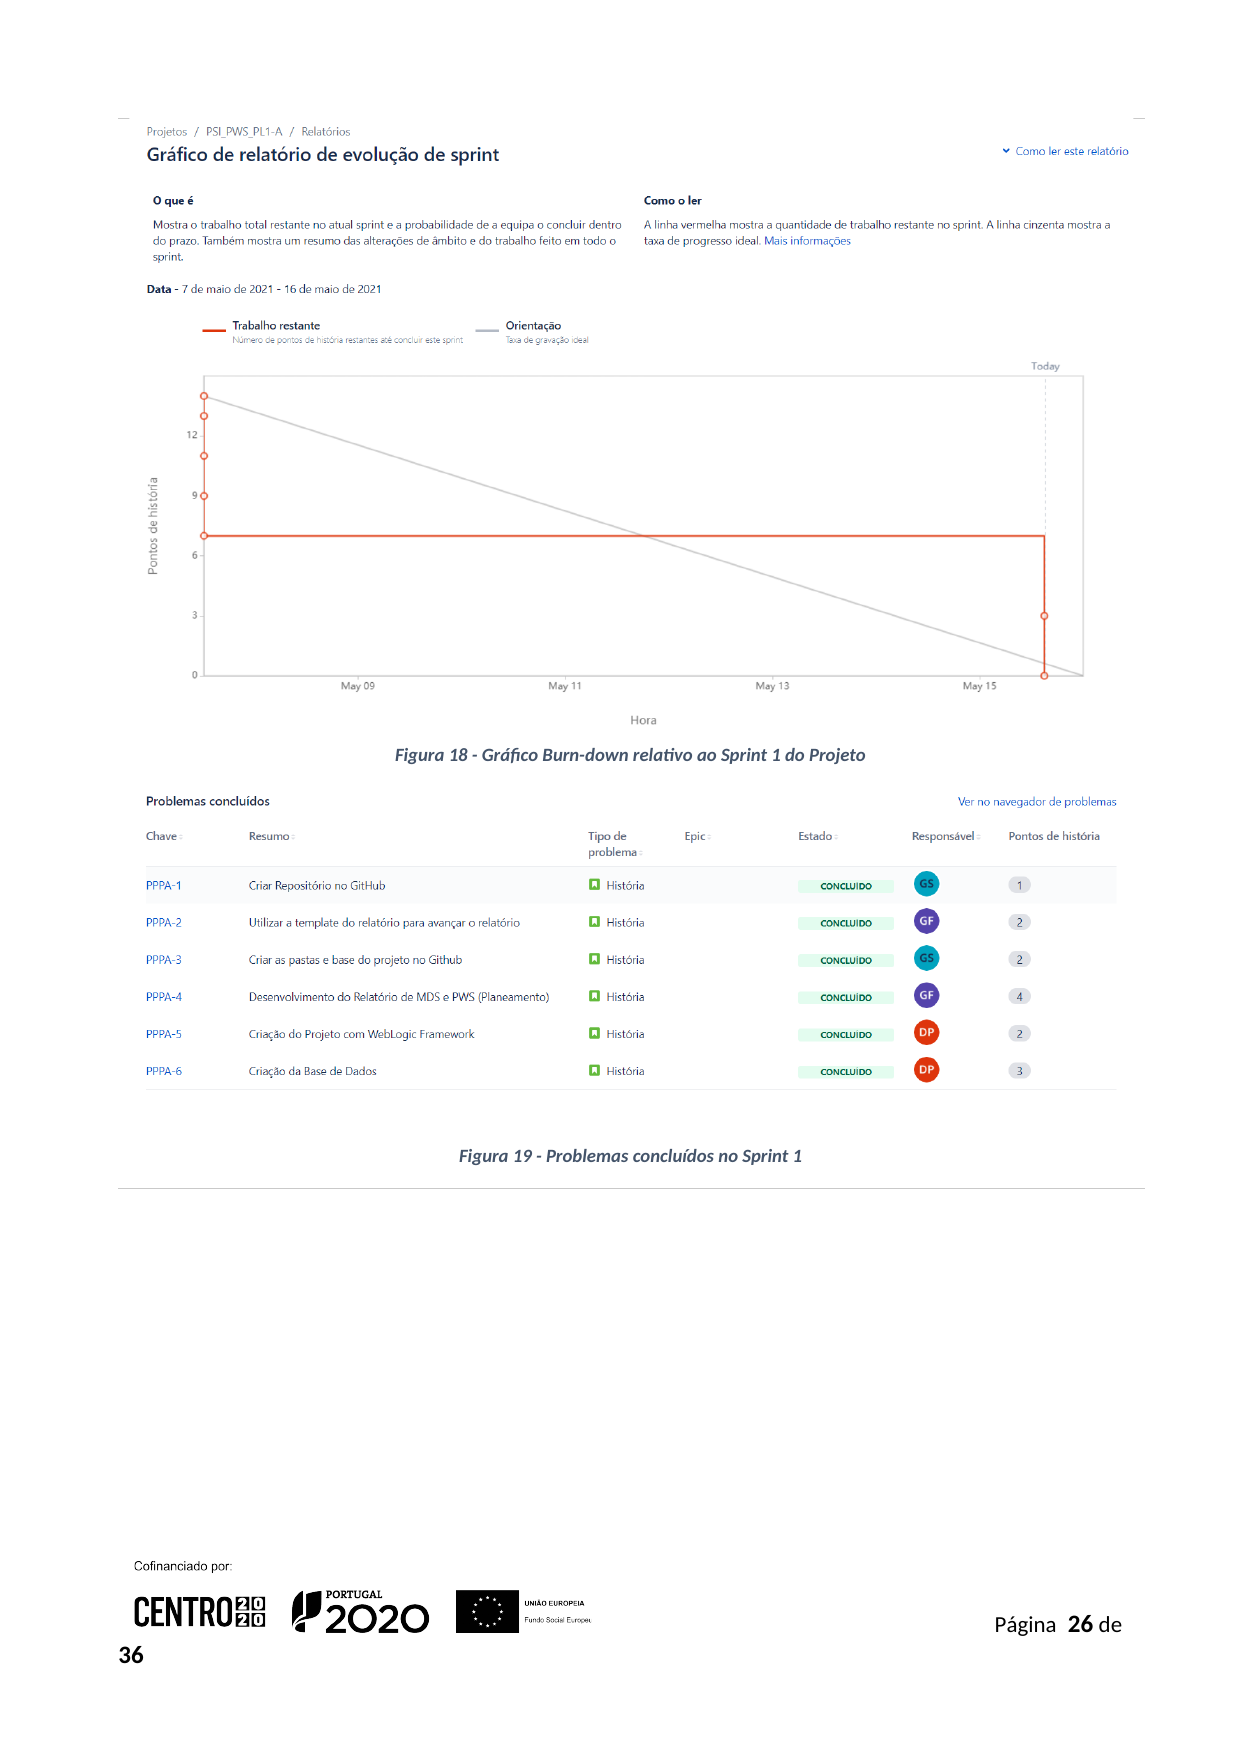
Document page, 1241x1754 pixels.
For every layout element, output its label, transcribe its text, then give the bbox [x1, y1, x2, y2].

picture [129, 118, 1134, 731]
picture [129, 787, 1134, 1132]
picture [134, 1561, 592, 1633]
